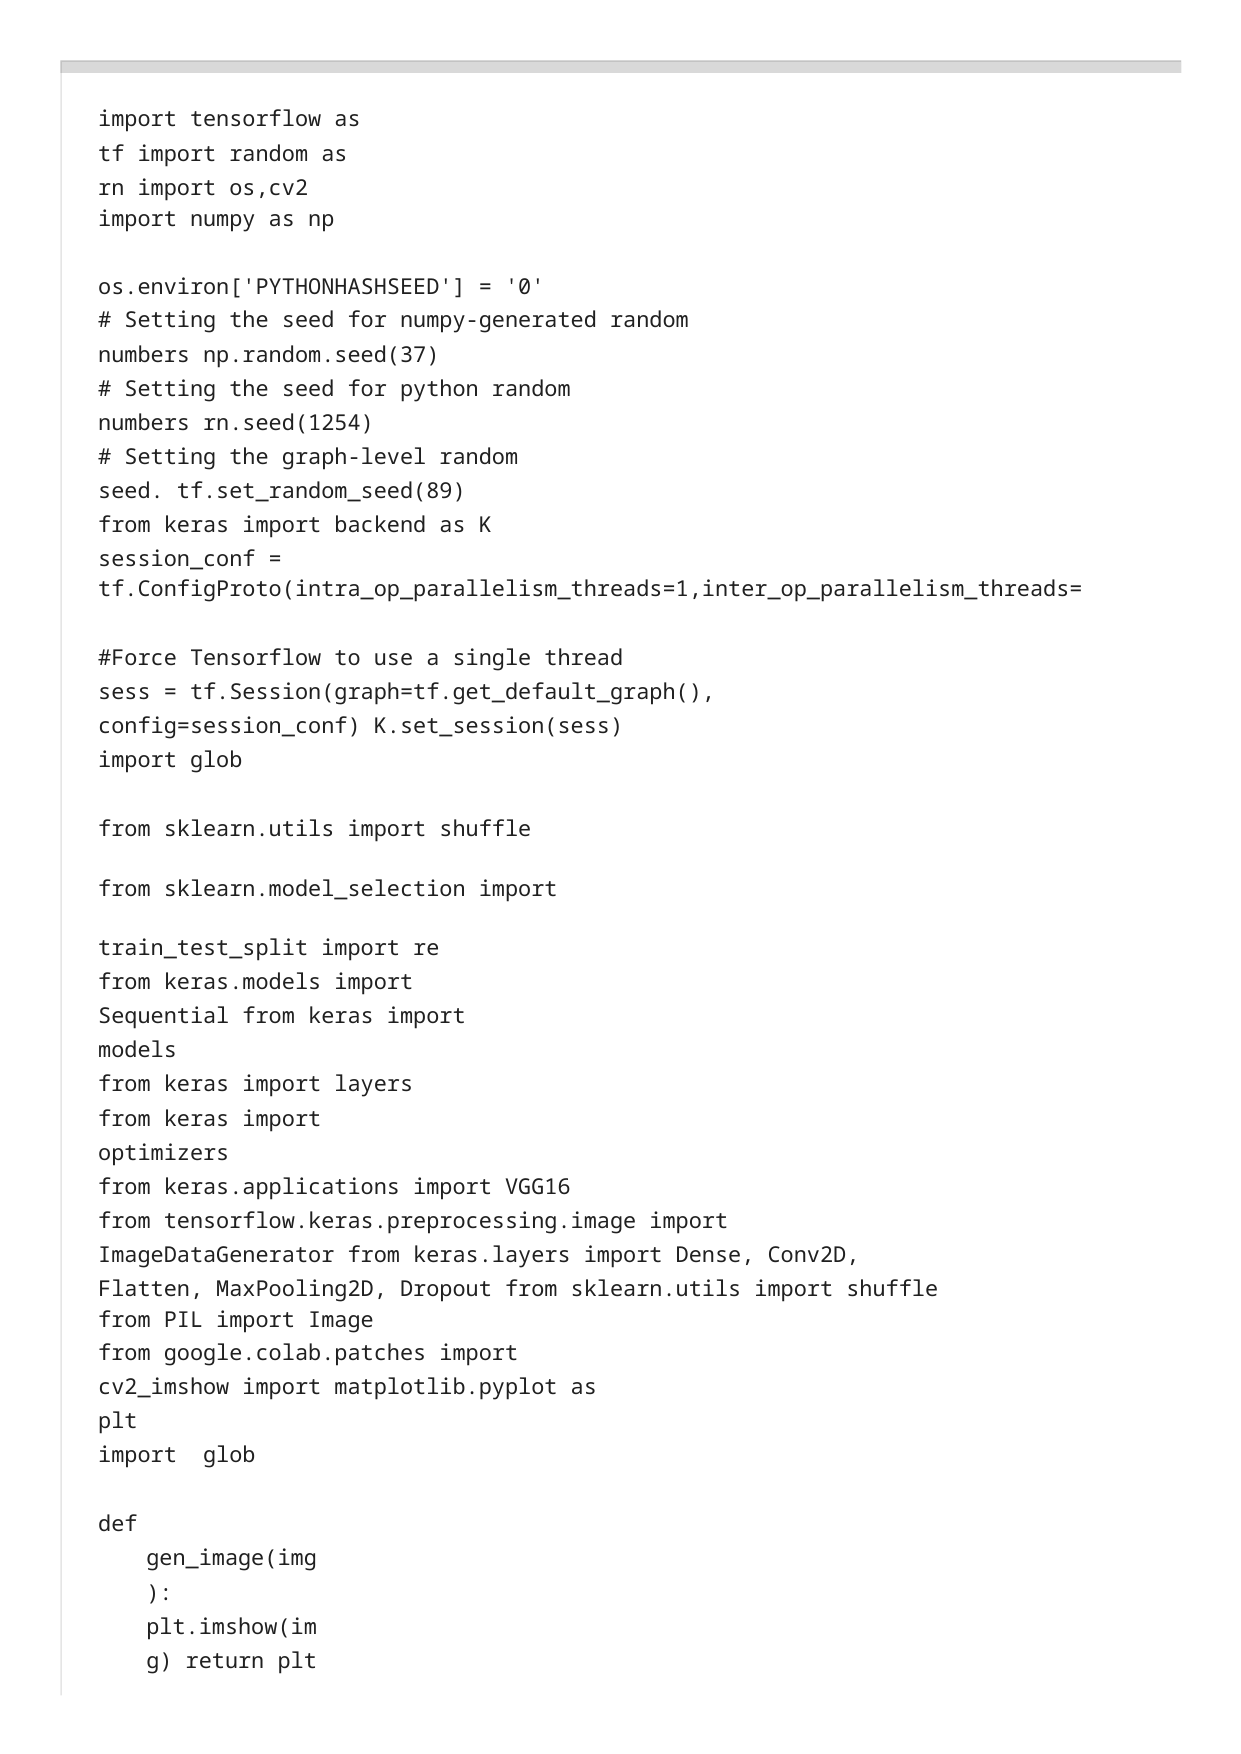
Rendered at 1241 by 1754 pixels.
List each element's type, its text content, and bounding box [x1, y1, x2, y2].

text from google.colab.patches import cv2_imshow import matplotlib.pyplot as plt [98, 1337, 618, 1435]
text sess = tf.Session(graph=tf.get_default_graph(), config=session_conf) K.set_session(sess) [98, 676, 918, 740]
text # Setting the seed for python random numbers rn.seed(1254) [98, 373, 630, 437]
text import glob [98, 1439, 315, 1469]
text def gen_image(img): plt.imshow(img) return plt [98, 1508, 327, 1674]
text import tensorflow as tf import random as rn import os,cv2 [98, 103, 377, 201]
text # Setting the seed for numpy-generated random numbers np.random.seed(37) [98, 304, 738, 368]
text from sklearn.utils import shuffle [98, 813, 1198, 843]
text session_conf = tf.ConfigProto(intra_op_parallelism_threads=1,inter_op_parallelism_threads= [98, 543, 1198, 603]
text from PIL import Image [98, 1307, 1198, 1333]
text import glob [98, 744, 1198, 774]
text #Force Tensorflow to use a single thread [98, 642, 1198, 672]
text from tensorflow.keras.preprocessing.image import ImageDataGenerator from keras.layers import Dense, Conv2D, Flatten, MaxPooling2D, Dropout from sklearn.utils import shuffle [98, 1205, 943, 1303]
text from keras.models import Sequential from keras import models [98, 966, 522, 1064]
text from keras import backend as K [98, 509, 1198, 539]
text from keras.applications import VGG16 [98, 1171, 1198, 1201]
text os.environ['PYTHONHASHSEED'] = '0' [98, 271, 1198, 300]
text import numpy as np [98, 206, 1198, 231]
text from keras import layers from keras import optimizers [98, 1068, 436, 1167]
text from sklearn.model_selection import train_test_split import re [98, 843, 726, 962]
text # Setting the graph-level random seed. tf.set_random_seed(89) [98, 441, 558, 505]
